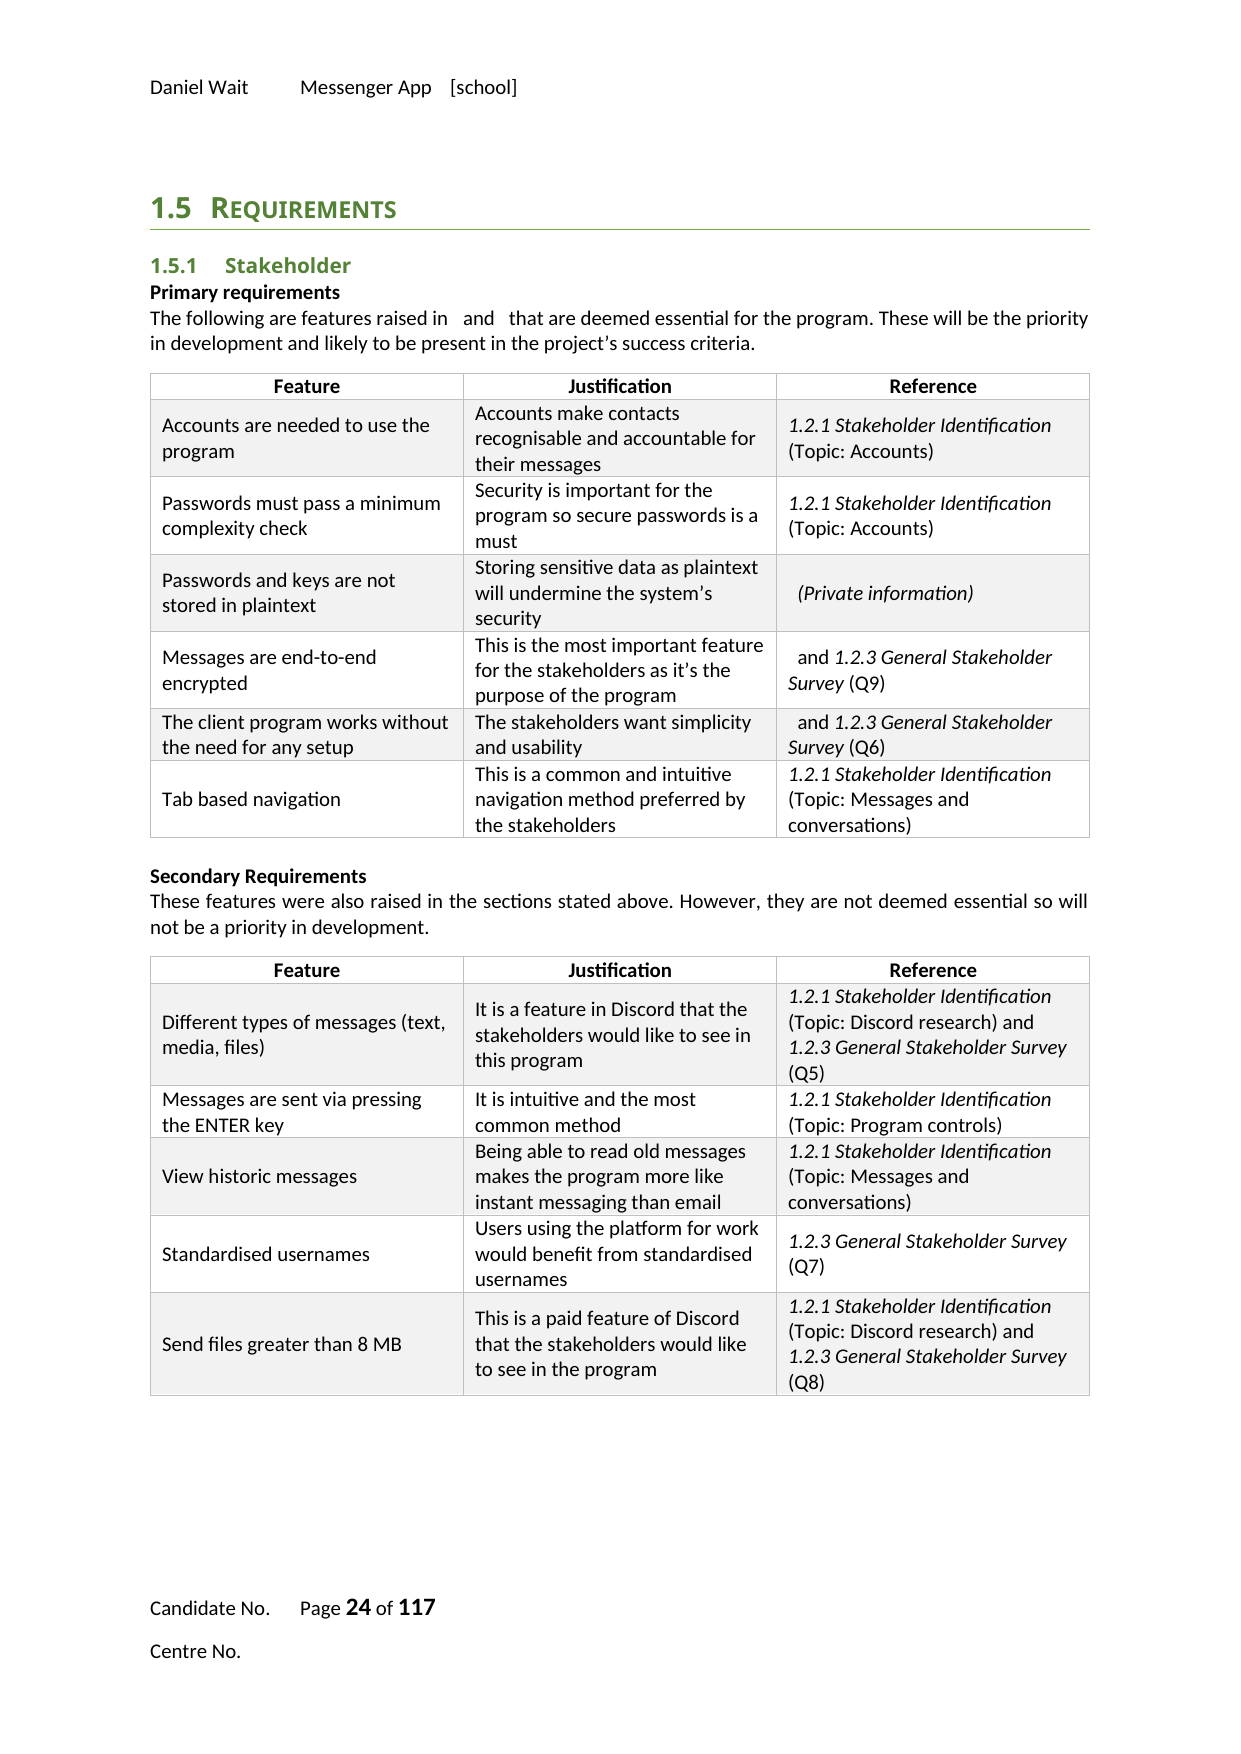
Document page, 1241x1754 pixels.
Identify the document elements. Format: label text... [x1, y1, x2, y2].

text The following are features raised in 1.1.4 Stakeholder Identification and 1.3 Stakeholders that are deemed essential for the program. These will be the priority in development and likely to be present in the project’s success criteria. [150, 305, 1090, 356]
table_header Reference [777, 374, 1089, 399]
table_cell Accounts are needed to use the program [151, 400, 463, 476]
table_cell This is the most important feature for the stakeholders as it’s the purpose of the program [464, 632, 776, 708]
table_cell 1.3.1 Interview with Ethan S (Topic: Discord research) and 1.3.3 Survey Results (Q5) [777, 984, 1089, 1085]
text These features were also raised in the sections stated above. However, they are not deemed essential so will not be a priority in development. [150, 889, 1090, 939]
table_cell Standardised usernames [151, 1216, 463, 1292]
table_header Reference [777, 957, 1089, 983]
table_header Feature [151, 957, 463, 983]
table_cell This is a paid feature of Discord that the stakeholders would like to see in the program [464, 1293, 776, 1394]
table_cell Send files greater than 8 MB [151, 1293, 463, 1394]
table_cell Users using the platform for work would benefit from standardised usernames [464, 1216, 776, 1292]
table_cell It is a feature in Discord that the stakeholders would like to see in this program [464, 984, 776, 1085]
table_cell Messages are end-to-end encrypted [151, 632, 463, 708]
subtitle Requirements [150, 187, 1090, 229]
table_cell Passwords must pass a minimum complexity check [151, 477, 463, 553]
table_cell 1.3.3 Survey Results (Q7) [777, 1216, 1089, 1292]
table_cell This is a common and intuitive navigation method preferred by the stakeholders [464, 761, 776, 837]
table_cell View historic messages [151, 1138, 463, 1214]
table_cell Accounts make contacts recognisable and accountable for their messages [464, 400, 776, 476]
table_cell Storing sensitive data as plaintext will undermine the system’s security [464, 555, 776, 631]
table_cell Messages are sent via pressing the ENTER key [151, 1086, 463, 1137]
table_cell The client program works without the need for any setup [151, 709, 463, 760]
table_header Justification [464, 374, 776, 399]
table_cell The stakeholders want simplicity and usability [464, 709, 776, 760]
table_cell 1.3.1 Interview with Ethan S (Topic: Messages and conversations) [777, 1138, 1089, 1214]
subtitle Secondary Requirements [150, 863, 1090, 889]
table_cell 1.1.4 Stakeholder Identification (Private information) [777, 555, 1089, 631]
table_cell Passwords and keys are not stored in plaintext [151, 555, 463, 631]
table_cell 1.1.4 Stakeholder Identification and 1.3.3 Survey Results (Q6) [777, 709, 1089, 760]
subtitle Primary requirements [150, 279, 1090, 305]
table_cell 1.3.1 Interview with Ethan S (Topic: Program controls) [777, 1086, 1089, 1137]
table_cell 1.1.4 Stakeholder Identification and 1.3.3 Survey Results (Q9) [777, 632, 1089, 708]
table_cell 1.3.1 Interview with Ethan S (Topic: Accounts) [777, 477, 1089, 553]
table_cell Security is important for the program so secure passwords is a must [464, 477, 776, 553]
subtitle Stakeholder [150, 251, 1090, 279]
table_cell It is intuitive and the most common method [464, 1086, 776, 1137]
table_cell 1.3.1 Interview with Ethan S (Topic: Discord research) and 1.3.3 Survey Results (Q8) [777, 1293, 1089, 1394]
table_header Justification [464, 957, 776, 983]
table_cell Tab based navigation [151, 761, 463, 837]
table_header Feature [151, 374, 463, 399]
table_cell 1.3.1 Interview with Ethan S (Topic: Accounts) [777, 400, 1089, 476]
table_cell Being able to read old messages makes the program more like instant messaging than email [464, 1138, 776, 1214]
table_cell 1.3.1 Interview with Ethan S (Topic: Messages and conversations) [777, 761, 1089, 837]
table_cell Different types of messages (text, media, files) [151, 984, 463, 1085]
